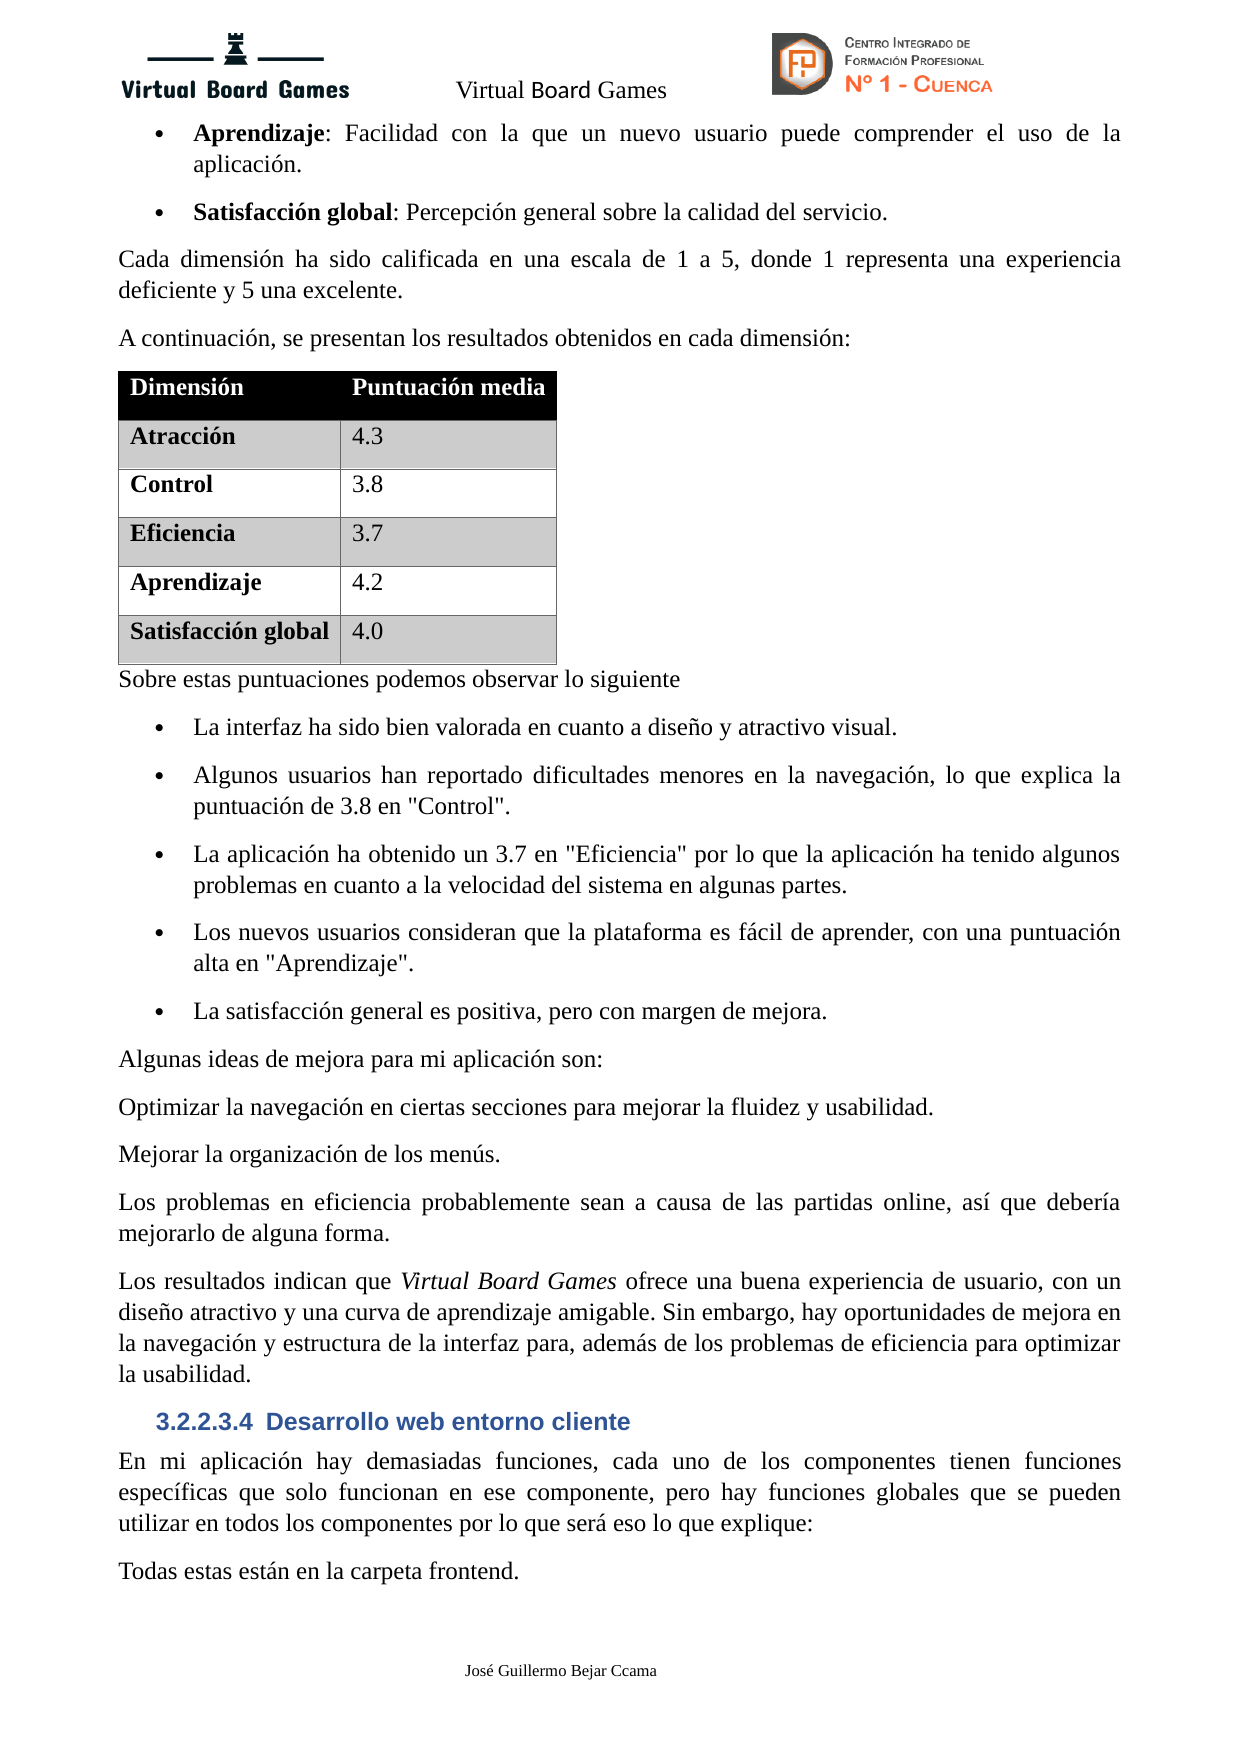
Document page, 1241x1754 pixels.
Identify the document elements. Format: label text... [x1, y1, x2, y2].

table_header Puntuación media [341, 372, 556, 420]
list Los nuevos usuarios consideran que la plataforma es fácil de aprender, con una puntuación alta en "Aprendizaje". [156, 917, 1122, 977]
list Aprendizaje: Facilidad con la que un nuevo usuario puede comprender el uso de la aplicación. [156, 118, 1122, 178]
list La aplicación ha obtenido un 3.7 en "Eficiencia" por lo que la aplicación ha tenido algunos problemas en cuanto a la velocidad del sistema en algunas partes. [156, 839, 1122, 898]
text En mi aplicación hay demasiadas funciones, cada uno de los componentes tienen funciones específicas que solo funcionan en ese componente, pero hay funciones globales que se pueden utilizar en todos los componentes por lo que será eso lo que explique: [118, 1446, 1122, 1537]
table_cell Satisfacción global [119, 616, 340, 663]
text Los problemas en eficiencia probablemente sean a causa de las partidas online, así que debería mejorarlo de alguna forma. [118, 1187, 1122, 1247]
subtitle Desarrollo web entorno cliente [156, 1407, 1122, 1435]
text Optimizar la navegación en ciertas secciones para mejorar la fluidez y usabilidad. [118, 1092, 1122, 1120]
list Satisfacción global: Percepción general sobre la calidad del servicio. [156, 197, 1122, 226]
list La interfaz ha sido bien valorada en cuanto a diseño y atractivo visual. [156, 712, 1122, 741]
table_cell 3.7 [341, 518, 556, 566]
table_cell 3.8 [341, 470, 556, 517]
picture [118, 33, 353, 99]
text Sobre estas puntuaciones podemos observar lo siguiente [118, 664, 1122, 693]
text Algunas ideas de mejora para mi aplicación son: [118, 1044, 1122, 1073]
text Todas estas están en la carpeta frontend. [118, 1556, 1122, 1584]
table_cell 4.3 [341, 421, 556, 468]
table_cell 4.0 [341, 616, 556, 663]
table_cell Eficiencia [119, 518, 340, 566]
text A continuación, se presentan los resultados obtenidos en cada dimensión: [118, 323, 1122, 352]
list Algunos usuarios han reportado dificultades menores en la navegación, lo que explica la puntuación de 3.8 en "Control". [156, 760, 1122, 820]
table_header Dimensión [119, 372, 340, 420]
text Mejorar la organización de los menús. [118, 1139, 1122, 1168]
table_cell Aprendizaje [119, 567, 340, 615]
list La satisfacción general es positiva, pero con margen de mejora. [156, 996, 1122, 1025]
table_cell 4.2 [341, 567, 556, 615]
text Cada dimensión ha sido calificada en una escala de 1 a 5, donde 1 representa una experiencia deficiente y 5 una excelente. [118, 244, 1122, 304]
table_cell Atracción [119, 421, 340, 468]
table_cell Control [119, 470, 340, 517]
text Los resultados indican que Virtual Board Games ofrece una buena experiencia de usuario, con un diseño atractivo y una curva de aprendizaje amigable. Sin embargo, hay oportunidades de mejora en la navegación y estructura de la interfaz para, además de los problemas de eficiencia para optimizar la usabilidad. [118, 1266, 1122, 1388]
picture [770, 29, 1004, 99]
